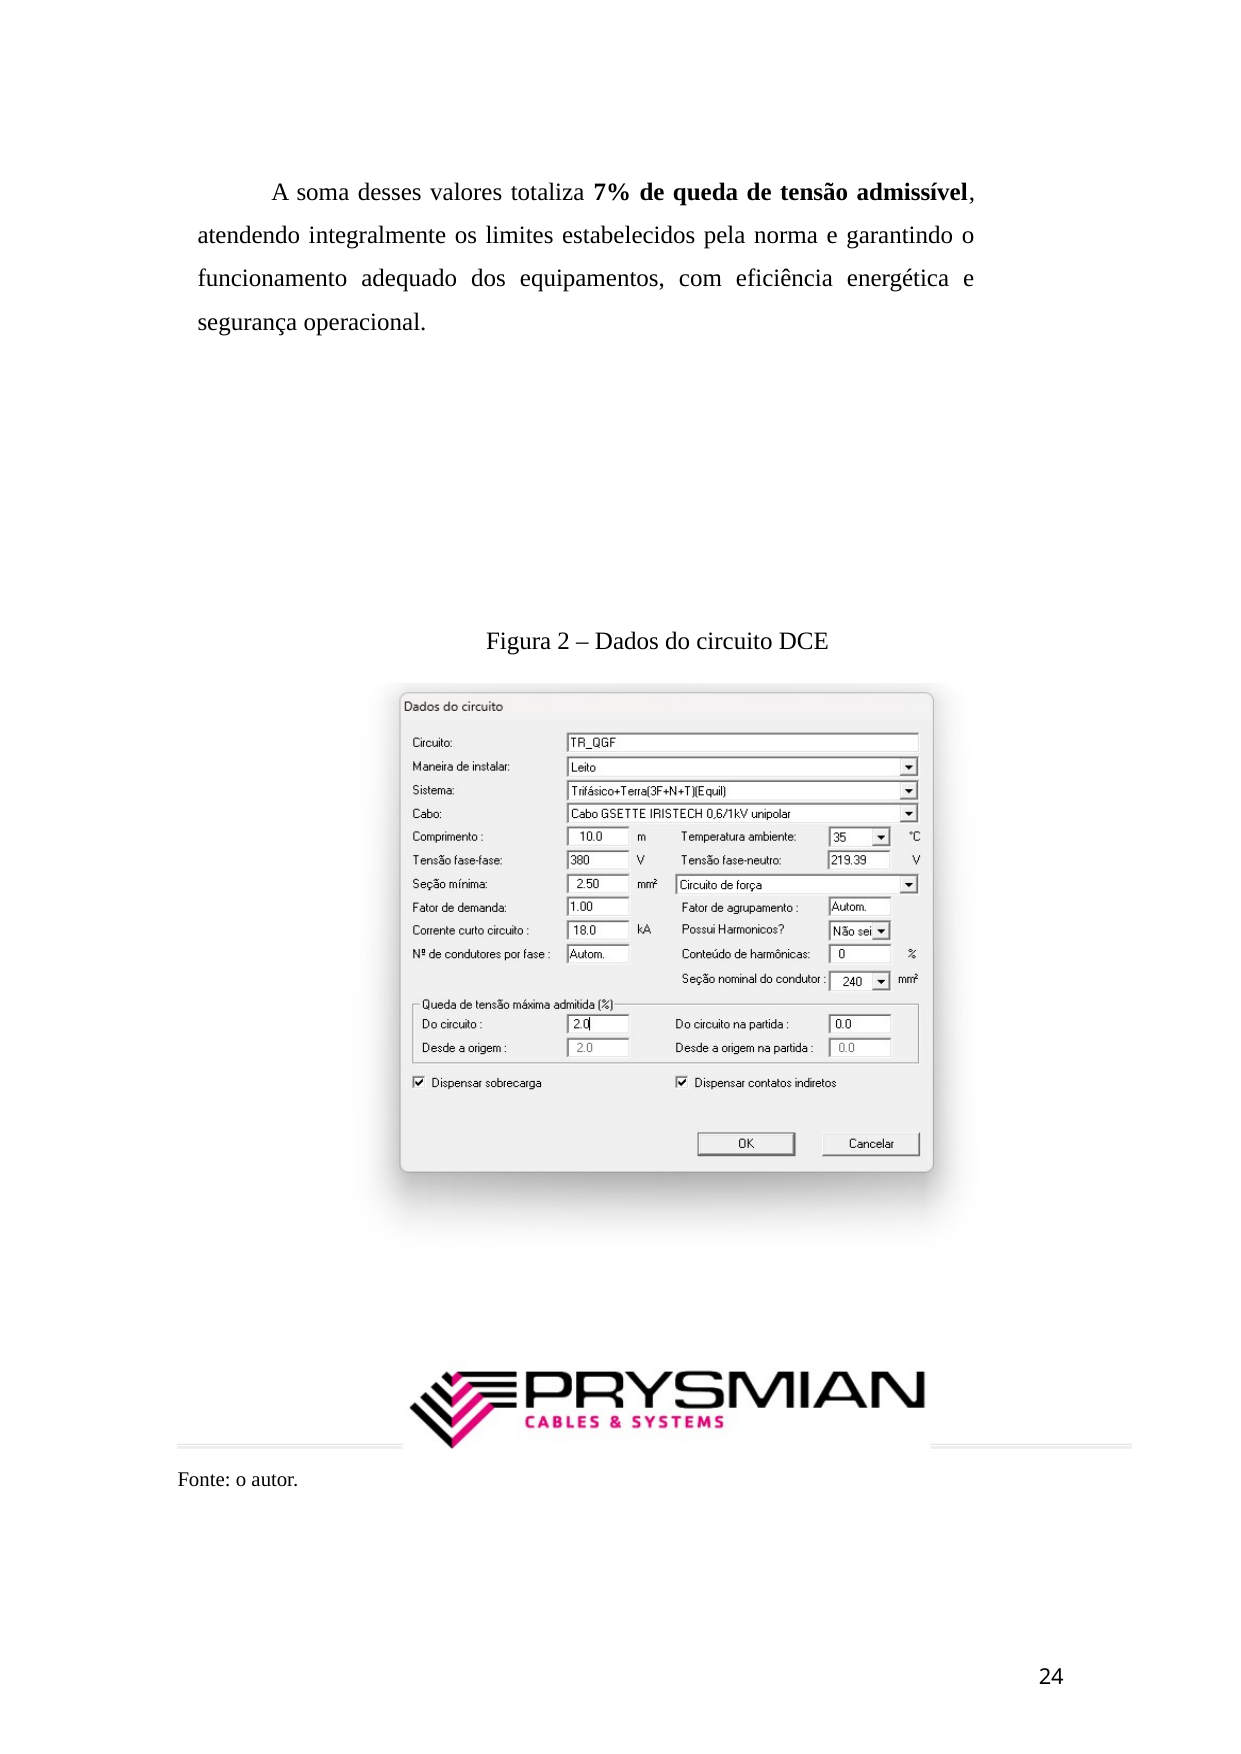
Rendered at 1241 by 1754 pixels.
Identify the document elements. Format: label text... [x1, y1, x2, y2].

text Figura 2 – Dados do circuito DCE [177, 626, 1063, 655]
picture [177, 683, 1132, 1449]
text Fonte: o autor. [177, 1449, 1005, 1492]
text A soma desses valores totaliza 7% de queda de tensão admissível, atendendo integralmente os limites estabelecidos pela norma e garantindo o funcionamento adequado dos equipamentos, com eficiência energética e segurança operacional. [197, 177, 975, 335]
